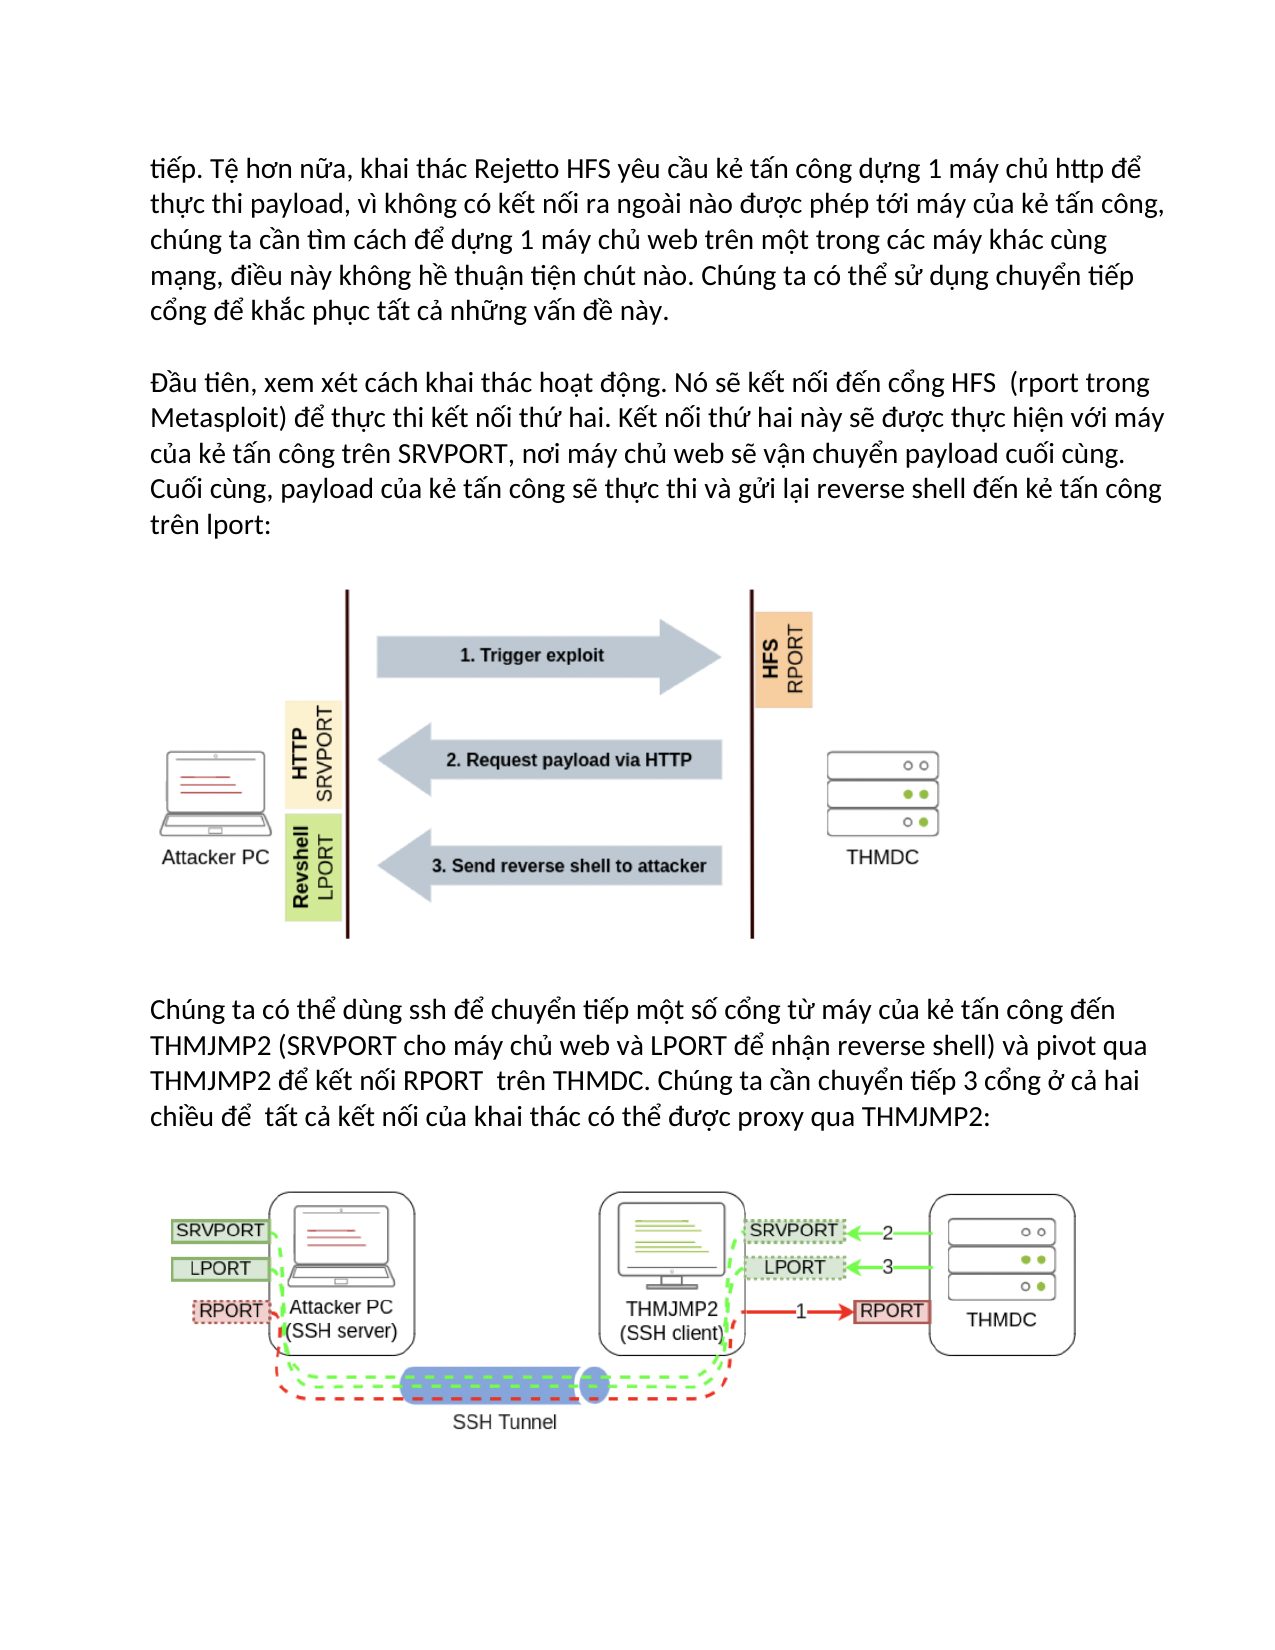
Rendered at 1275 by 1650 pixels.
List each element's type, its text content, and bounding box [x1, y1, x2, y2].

text Đầu tiên, xem xét cách khai thác hoạt động. Nó sẽ kết nối đến cổng HFS (rport trong Metasploit) để thực thi kết nối thứ hai. Kết nối thứ hai này sẽ được thực hiện với máy của kẻ tấn công trên SRVPORT, nơi máy chủ web sẽ vận chuyển payload cuối cùng. Cuối cùng, payload của kẻ tấn công sẽ thực thi và gửi lại reverse shell đến kẻ tấn công trên lport: [150, 364, 1169, 542]
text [150, 150, 1169, 328]
text Chúng ta có thể dùng ssh để chuyển tiếp một số cổng từ máy của kẻ tấn công đến THMJMP2 (SRVPORT cho máy chủ web và LPORT để nhận reverse shell) và pivot qua THMJMP2 để kết nối RPORT trên THMDC. Chúng ta cần chuyển tiếp 3 cổng ở cả hai chiều để tất cả kết nối của khai thác có thể được proxy qua THMJMP2: [150, 991, 1169, 1134]
picture [150, 577, 957, 956]
picture [150, 1169, 1125, 1454]
